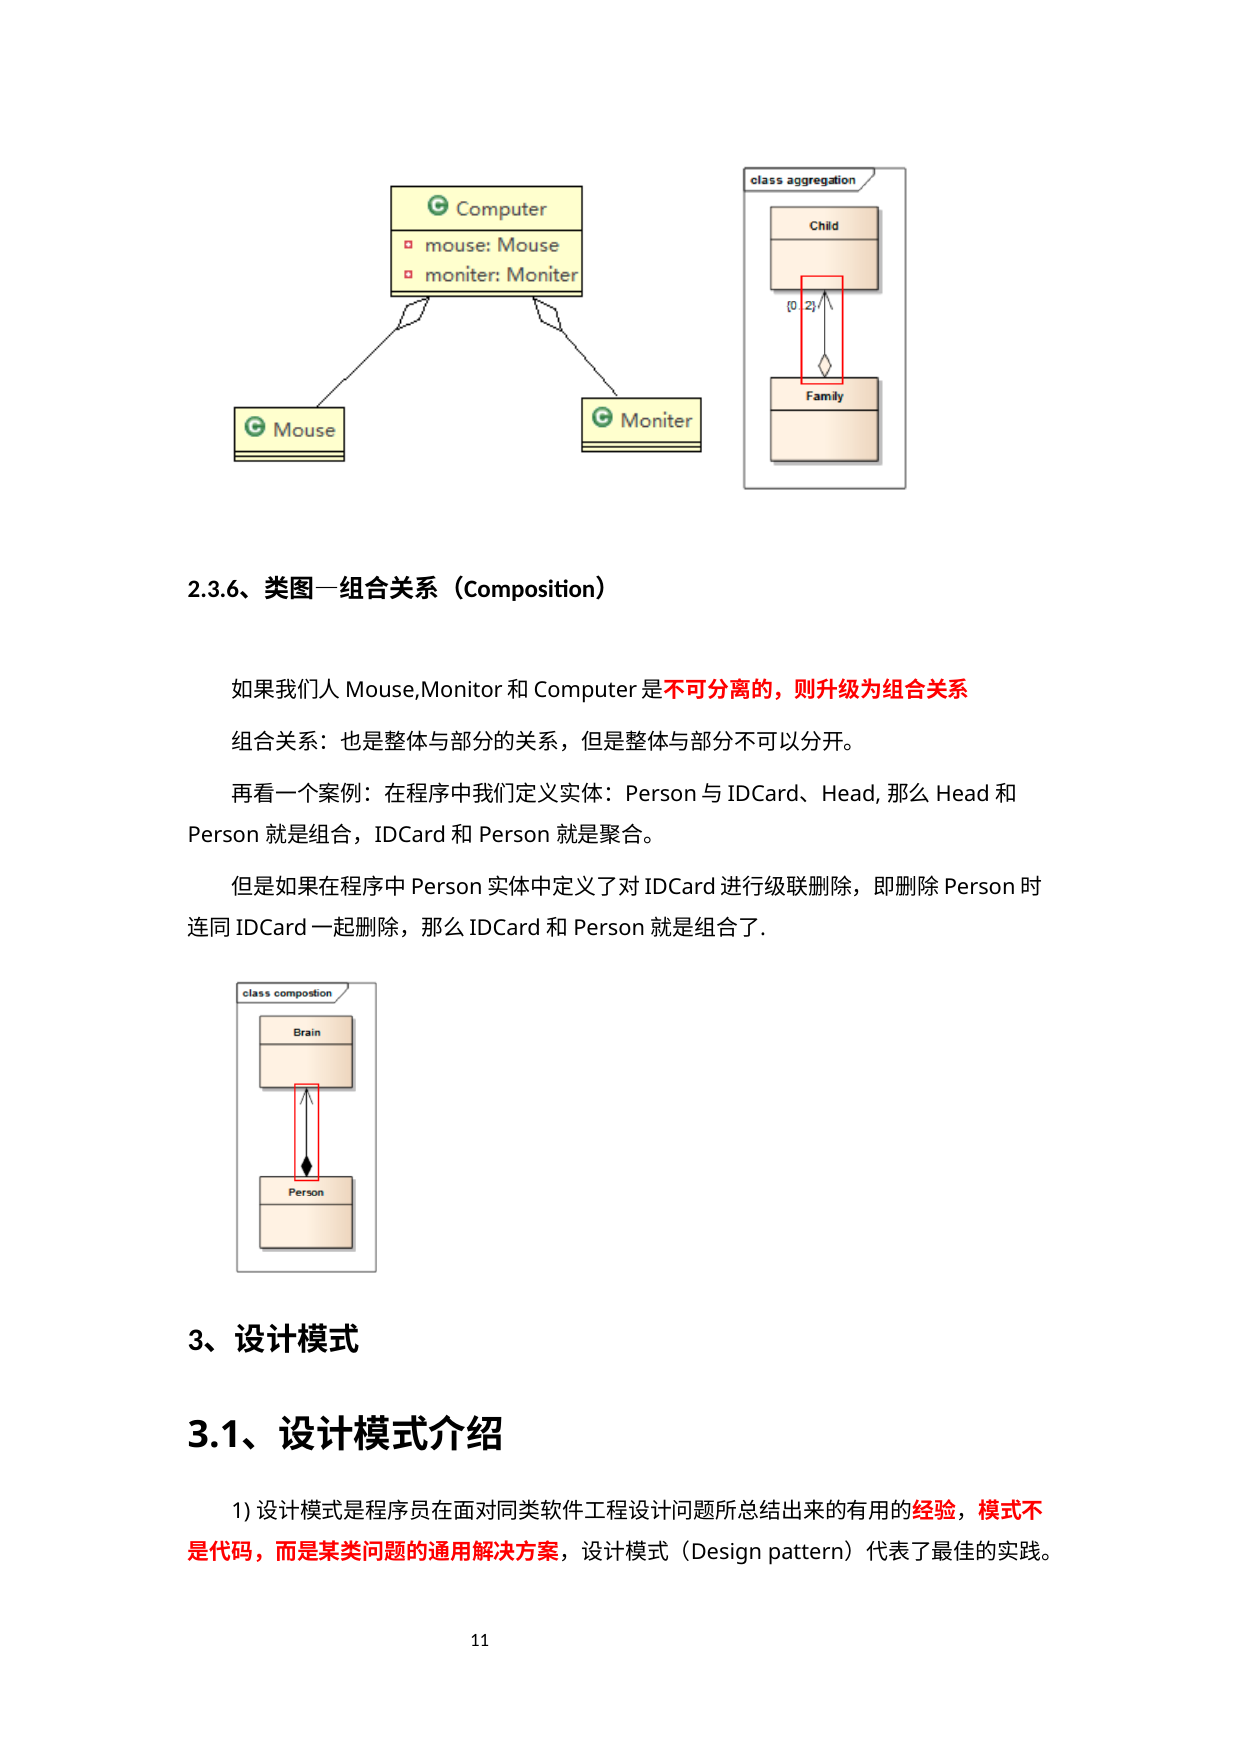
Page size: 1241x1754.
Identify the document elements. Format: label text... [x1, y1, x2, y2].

picture [231, 974, 381, 1274]
text 组合关系：也是整体与部分的关系，但是整体与部分不可以分开。 [187, 724, 1053, 756]
text 如果我们人Mouse,Monitor和Computer是不可分离的，则升级为组合关系 [187, 672, 1053, 704]
picture [231, 162, 917, 495]
subtitle 2.3.6、类图—组合关系（Composition） [187, 554, 1053, 619]
subtitle 3.1、设计模式介绍 [187, 1399, 1053, 1464]
subtitle 设计模式 [187, 1304, 1053, 1369]
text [187, 1493, 1053, 1567]
text 再看一个案例：在程序中我们定义实体：Person与IDCard、Head, 那么 Head 和 Person 就是组合，IDCard 和 Person 就是聚合。 [187, 776, 1053, 849]
text 但是如果在程序中Person实体中定义了对IDCard进行级联删除，即删除Person时 连同IDCard一起删除，那么IDCard 和 Person 就是组合了. [187, 869, 1053, 942]
